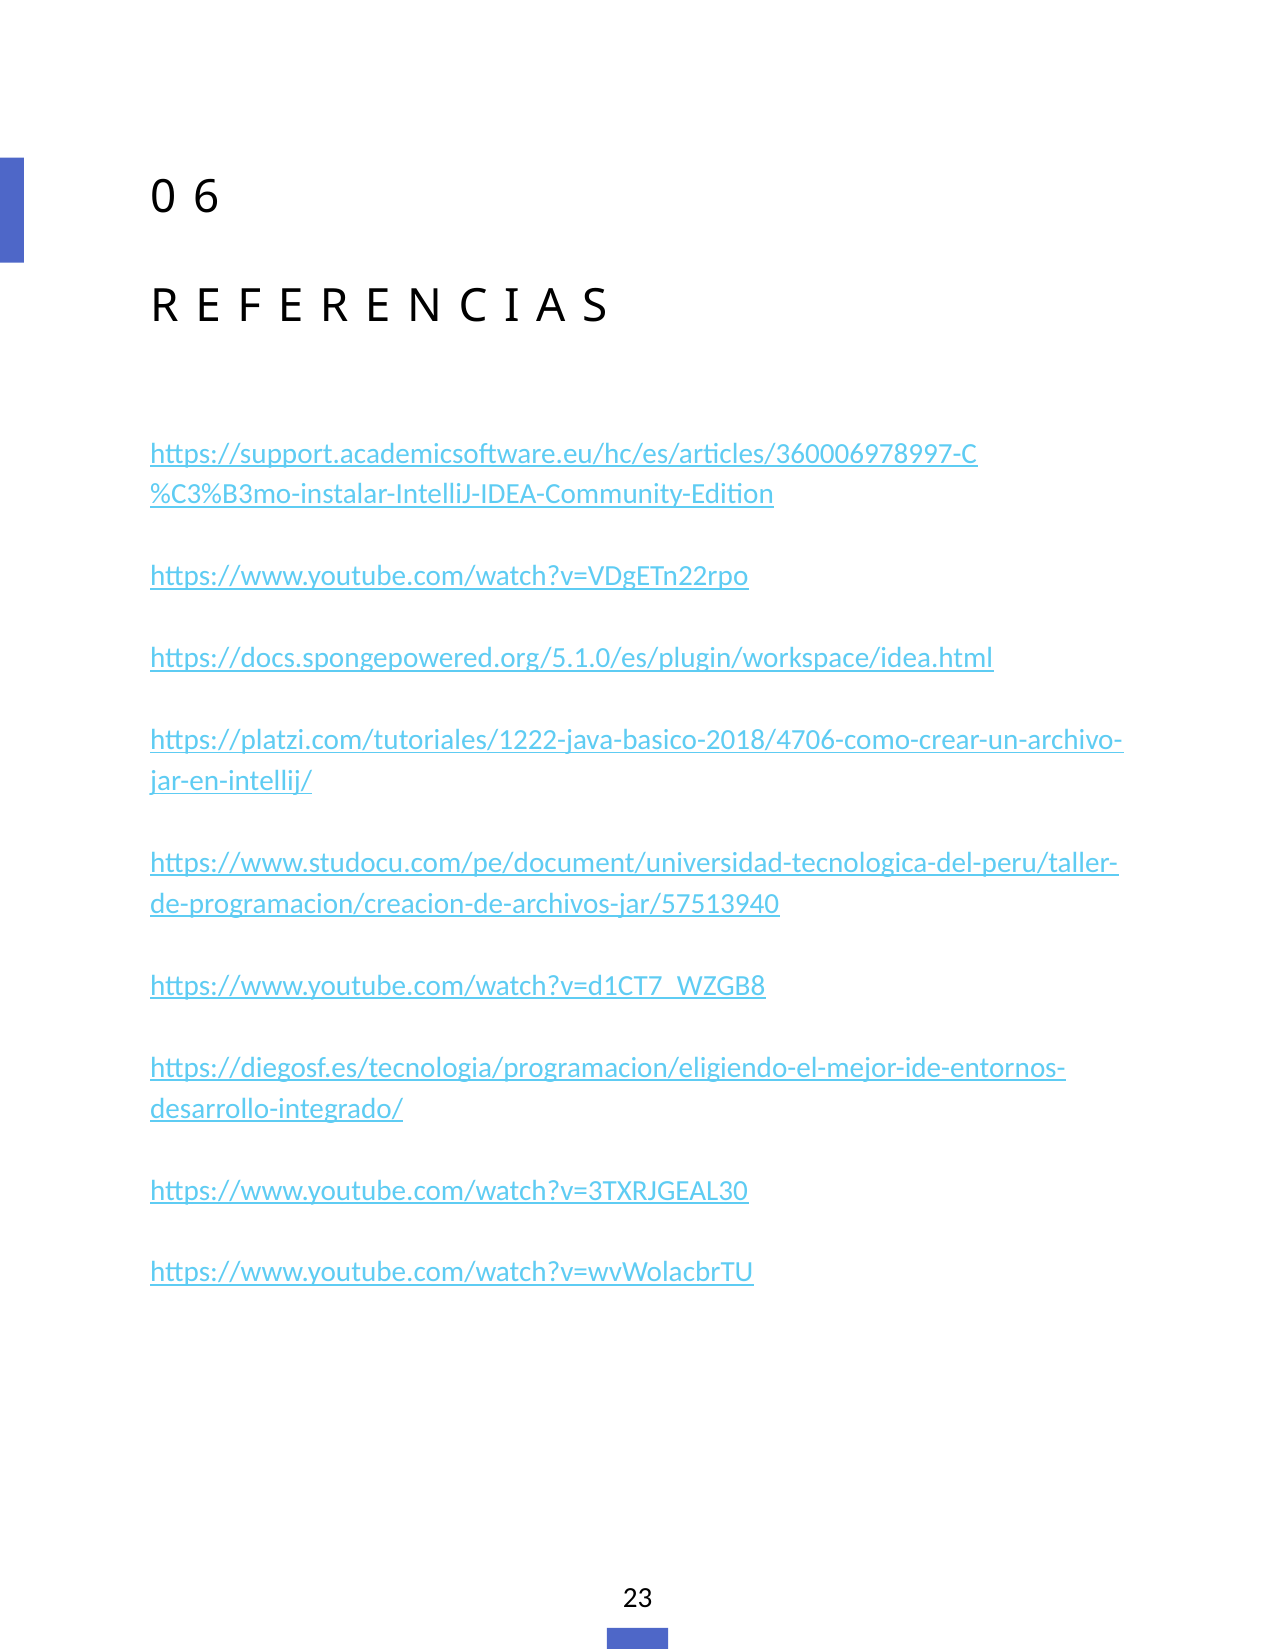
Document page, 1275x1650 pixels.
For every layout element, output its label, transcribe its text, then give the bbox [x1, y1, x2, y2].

text https://www.studocu.com/pe/document/universidad-tecnologica-del-peru/taller-de-programacion/creacion-de-archivos-jar/57513940 [150, 844, 1125, 921]
text https://docs.spongepowered.org/5.1.0/es/plugin/workspace/idea.html [150, 639, 1125, 675]
subtitle 06 [150, 164, 1125, 226]
subtitle REFERENCIAS [150, 273, 1125, 335]
text https://platzi.com/tutoriales/1222-java-basico-2018/4706-como-crear-un-archivo-jar-en-intellij/ [150, 721, 1125, 798]
text https://diegosf.es/tecnologia/programacion/eligiendo-el-mejor-ide-entornos-desarrollo-integrado/ [150, 1049, 1125, 1125]
text https://www.youtube.com/watch?v=VDgETn22rpo [150, 557, 1125, 593]
text https://support.academicsoftware.eu/hc/es/articles/360006978997-C%C3%B3mo-instalar-IntelliJ-IDEA-Community-Edition [150, 435, 1125, 511]
text https://www.youtube.com/watch?v=wvWolacbrTU [150, 1253, 1125, 1289]
text https://www.youtube.com/watch?v=3TXRJGEAL30 [150, 1172, 1125, 1207]
text https://www.youtube.com/watch?v=d1CT7_WZGB8 [150, 967, 1125, 1002]
